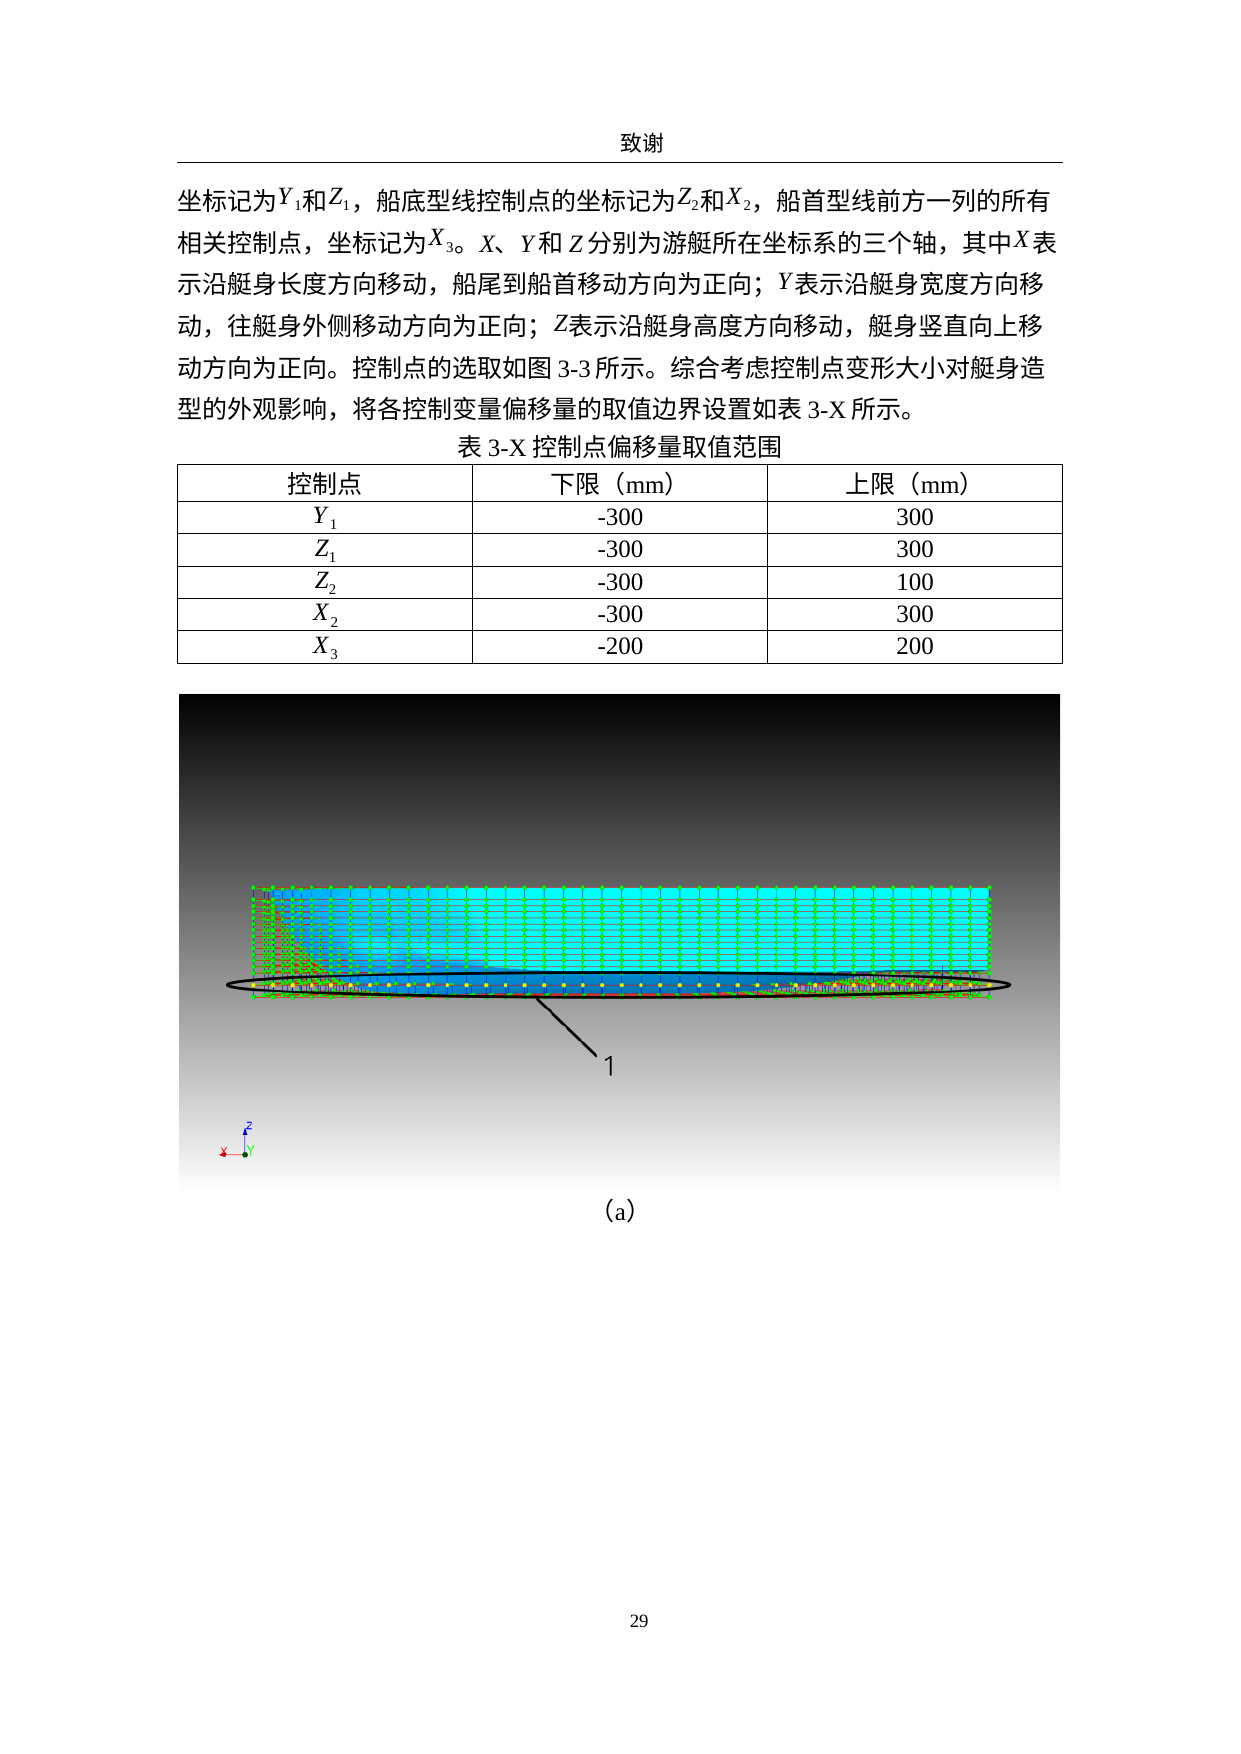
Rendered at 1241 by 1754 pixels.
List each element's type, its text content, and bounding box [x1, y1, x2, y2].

table_header 上限（mm） [768, 465, 1062, 501]
table_header 下限（mm） [473, 465, 767, 501]
text （a） [177, 1191, 1063, 1228]
table_header 控制点 [178, 465, 472, 501]
table_cell [178, 599, 472, 630]
table_cell [178, 631, 472, 663]
table_cell -300 [473, 534, 767, 566]
table_cell -200 [473, 631, 767, 663]
table_cell [178, 502, 472, 533]
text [177, 177, 1063, 427]
table_cell 200 [768, 631, 1062, 663]
table_cell -300 [473, 599, 767, 630]
table_cell -300 [473, 502, 767, 533]
table_cell 300 [768, 599, 1062, 630]
table_cell [178, 567, 472, 598]
table_cell -300 [473, 567, 767, 598]
table_cell 300 [768, 534, 1062, 566]
table_cell 300 [768, 502, 1062, 533]
table_cell 100 [768, 567, 1062, 598]
text 表3-X 控制点偏移量取值范围 [177, 427, 1063, 463]
table_cell [178, 534, 472, 566]
